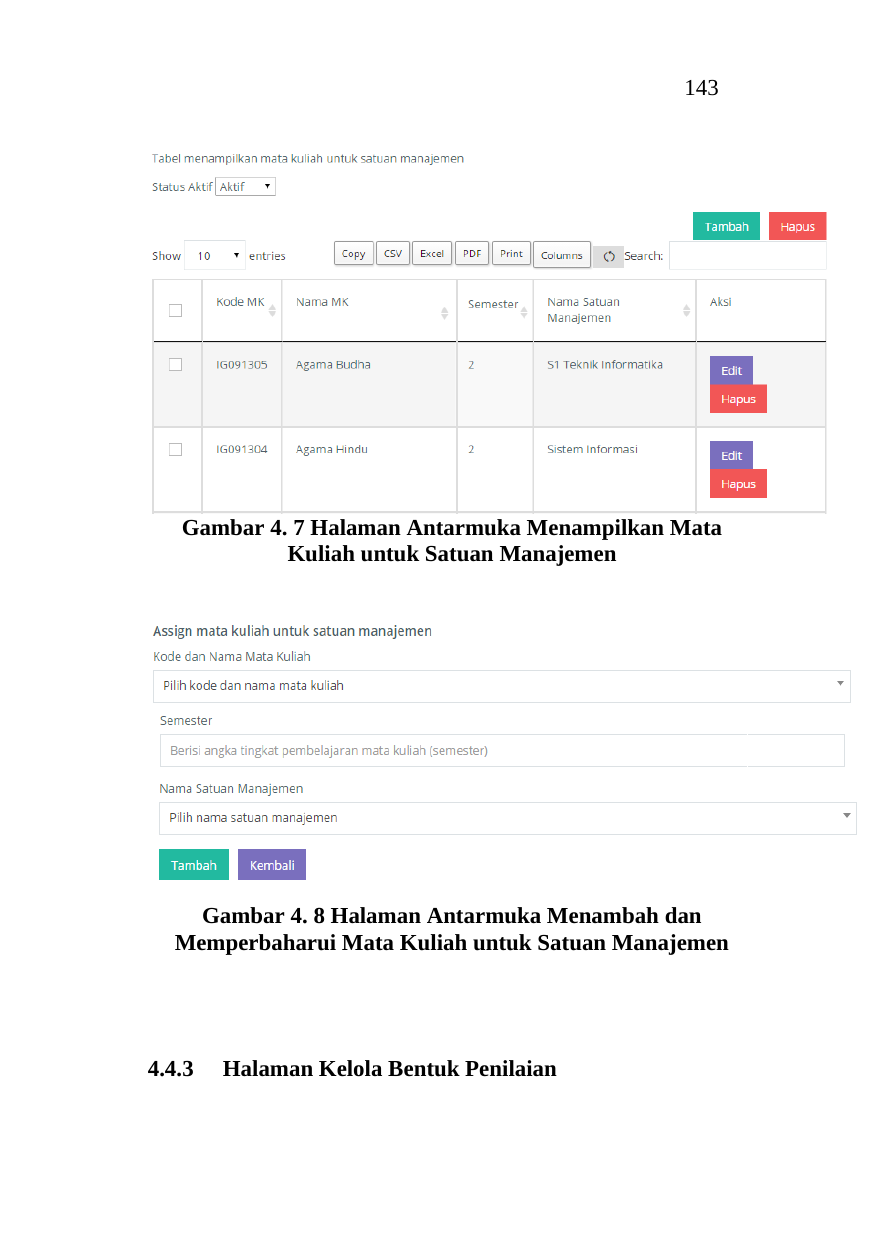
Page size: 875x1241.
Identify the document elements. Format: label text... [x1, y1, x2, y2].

subtitle Halaman Kelola Bentuk Penilaian [148, 1055, 756, 1081]
picture [147, 147, 834, 514]
picture [147, 613, 862, 903]
